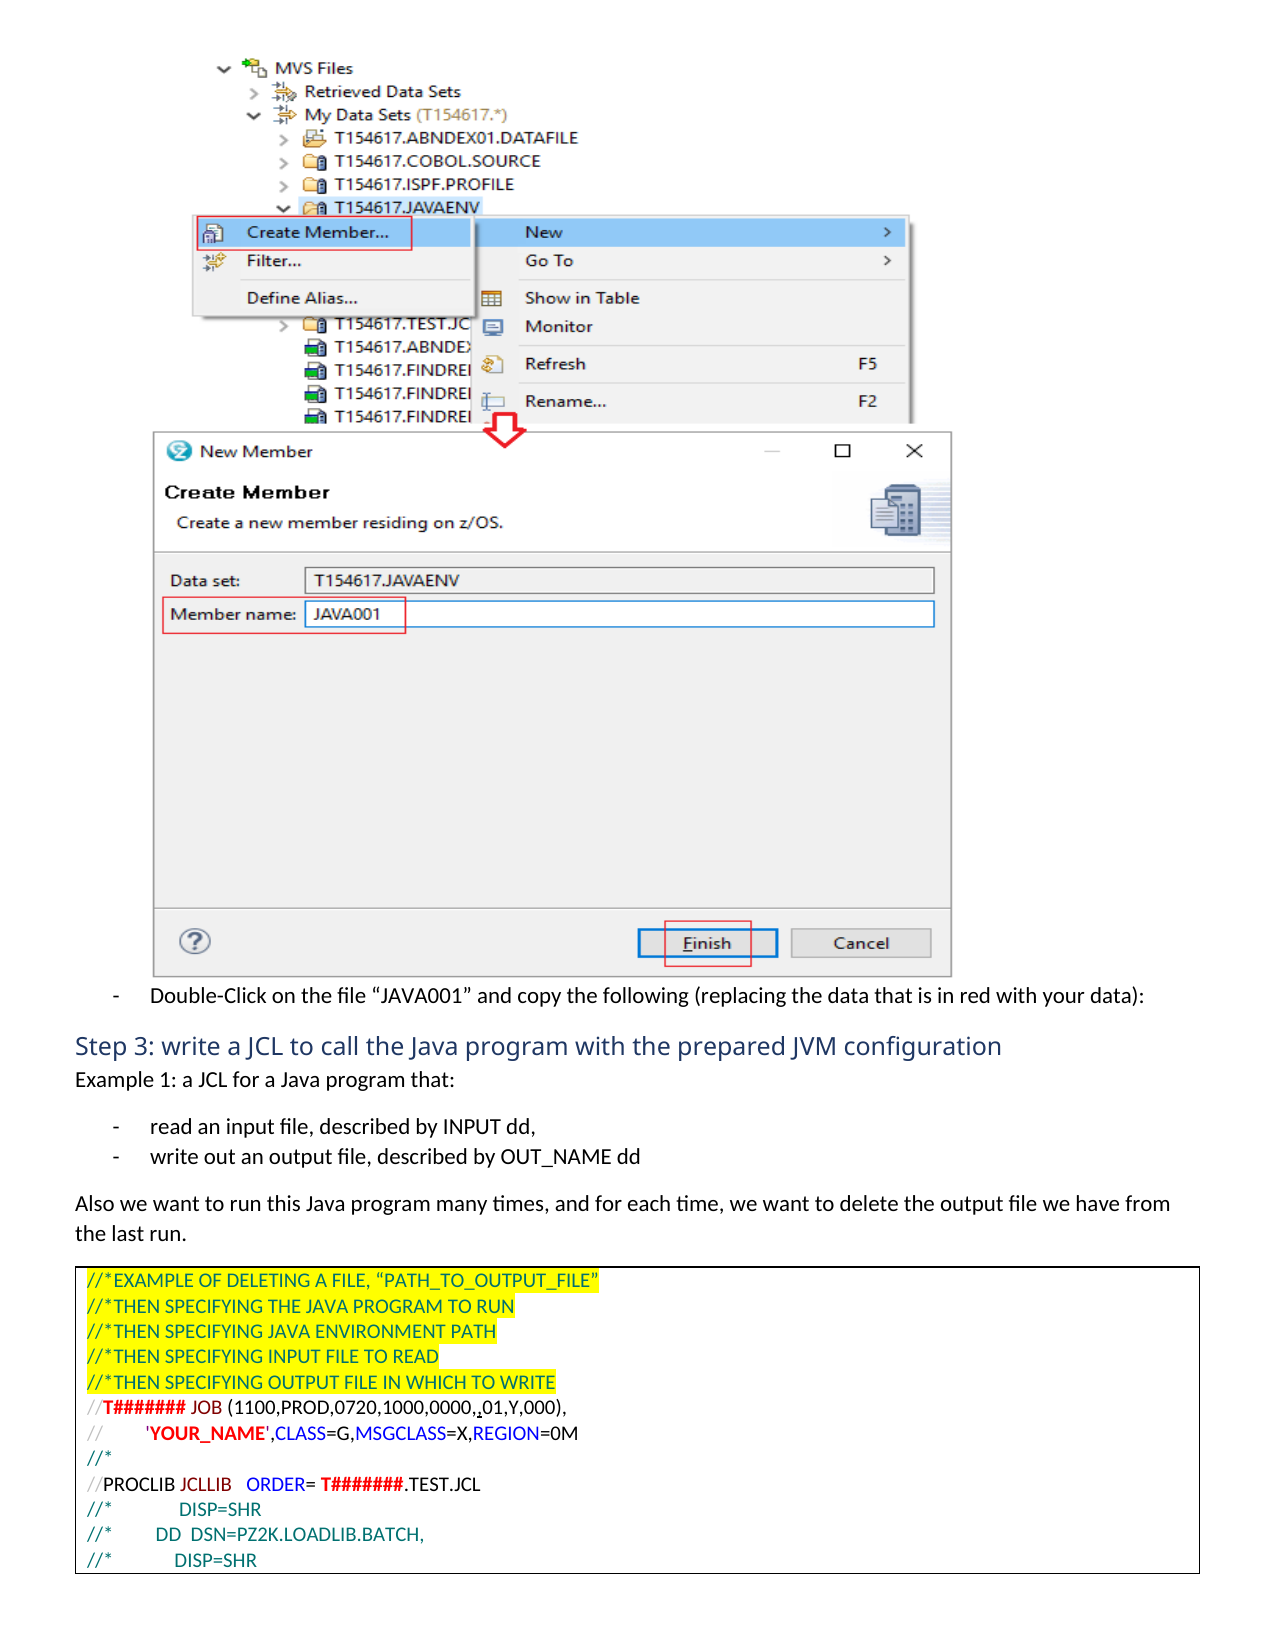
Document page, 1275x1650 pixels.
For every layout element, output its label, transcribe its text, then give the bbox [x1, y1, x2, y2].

list write out an output file, described by OUT_NAME dd [112, 1142, 1200, 1170]
subtitle Step 3: write a JCL to call the Java program with the prepared JVM configuration [75, 1028, 1200, 1063]
picture [150, 56, 957, 980]
text Example 1: a JCL for a Java program that: [75, 1065, 1200, 1093]
text Also we want to run this Java program many times, and for each time, we want to delete the output file we have from the last run. [75, 1189, 1200, 1247]
list Double-Click on the file “JAVA001” and copy the following (replacing the data that is in red with your data): [112, 982, 1200, 1010]
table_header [76, 1268, 1199, 1572]
list read an input file, described by INPUT dd, [112, 1112, 1200, 1140]
